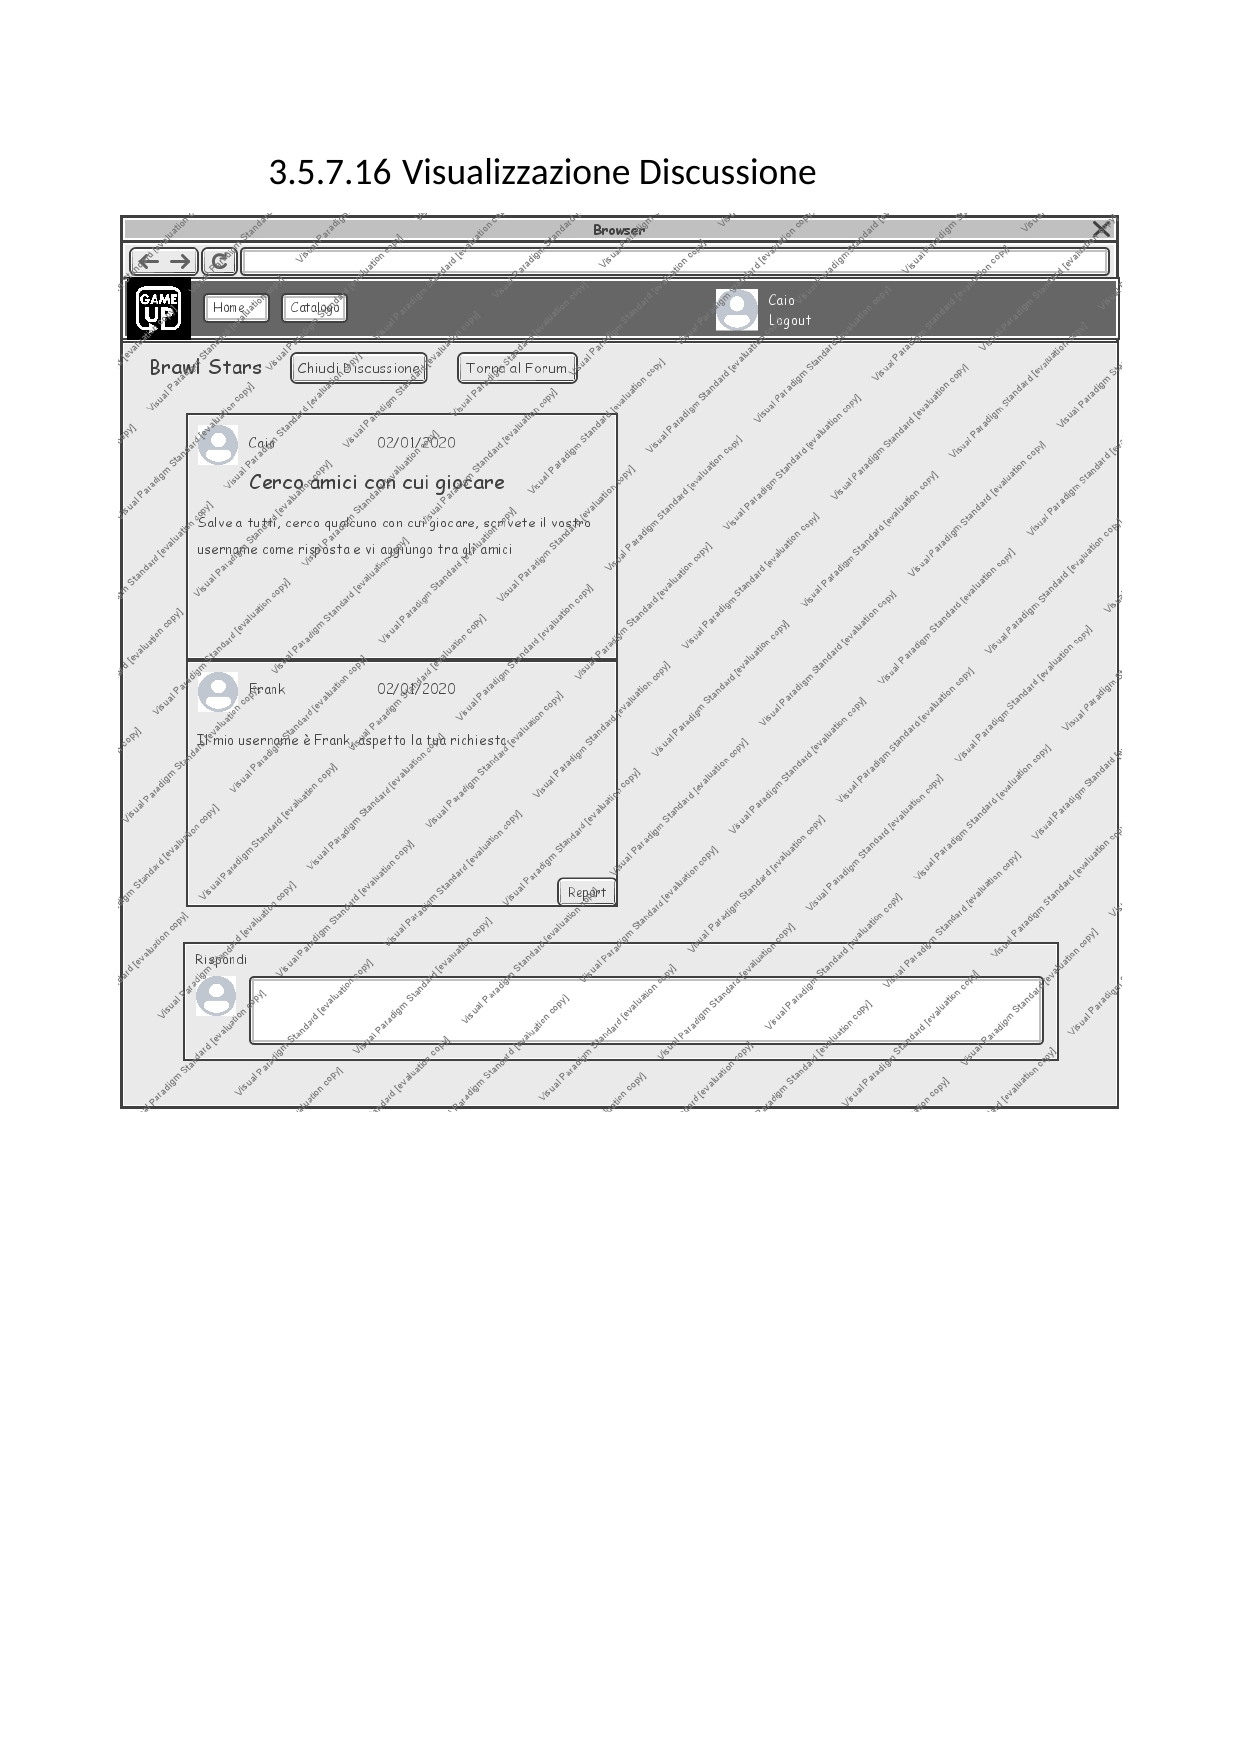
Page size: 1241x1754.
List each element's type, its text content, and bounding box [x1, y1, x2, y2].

picture [118, 213, 1123, 1112]
list Visualizzazione Discussione [268, 148, 1122, 193]
